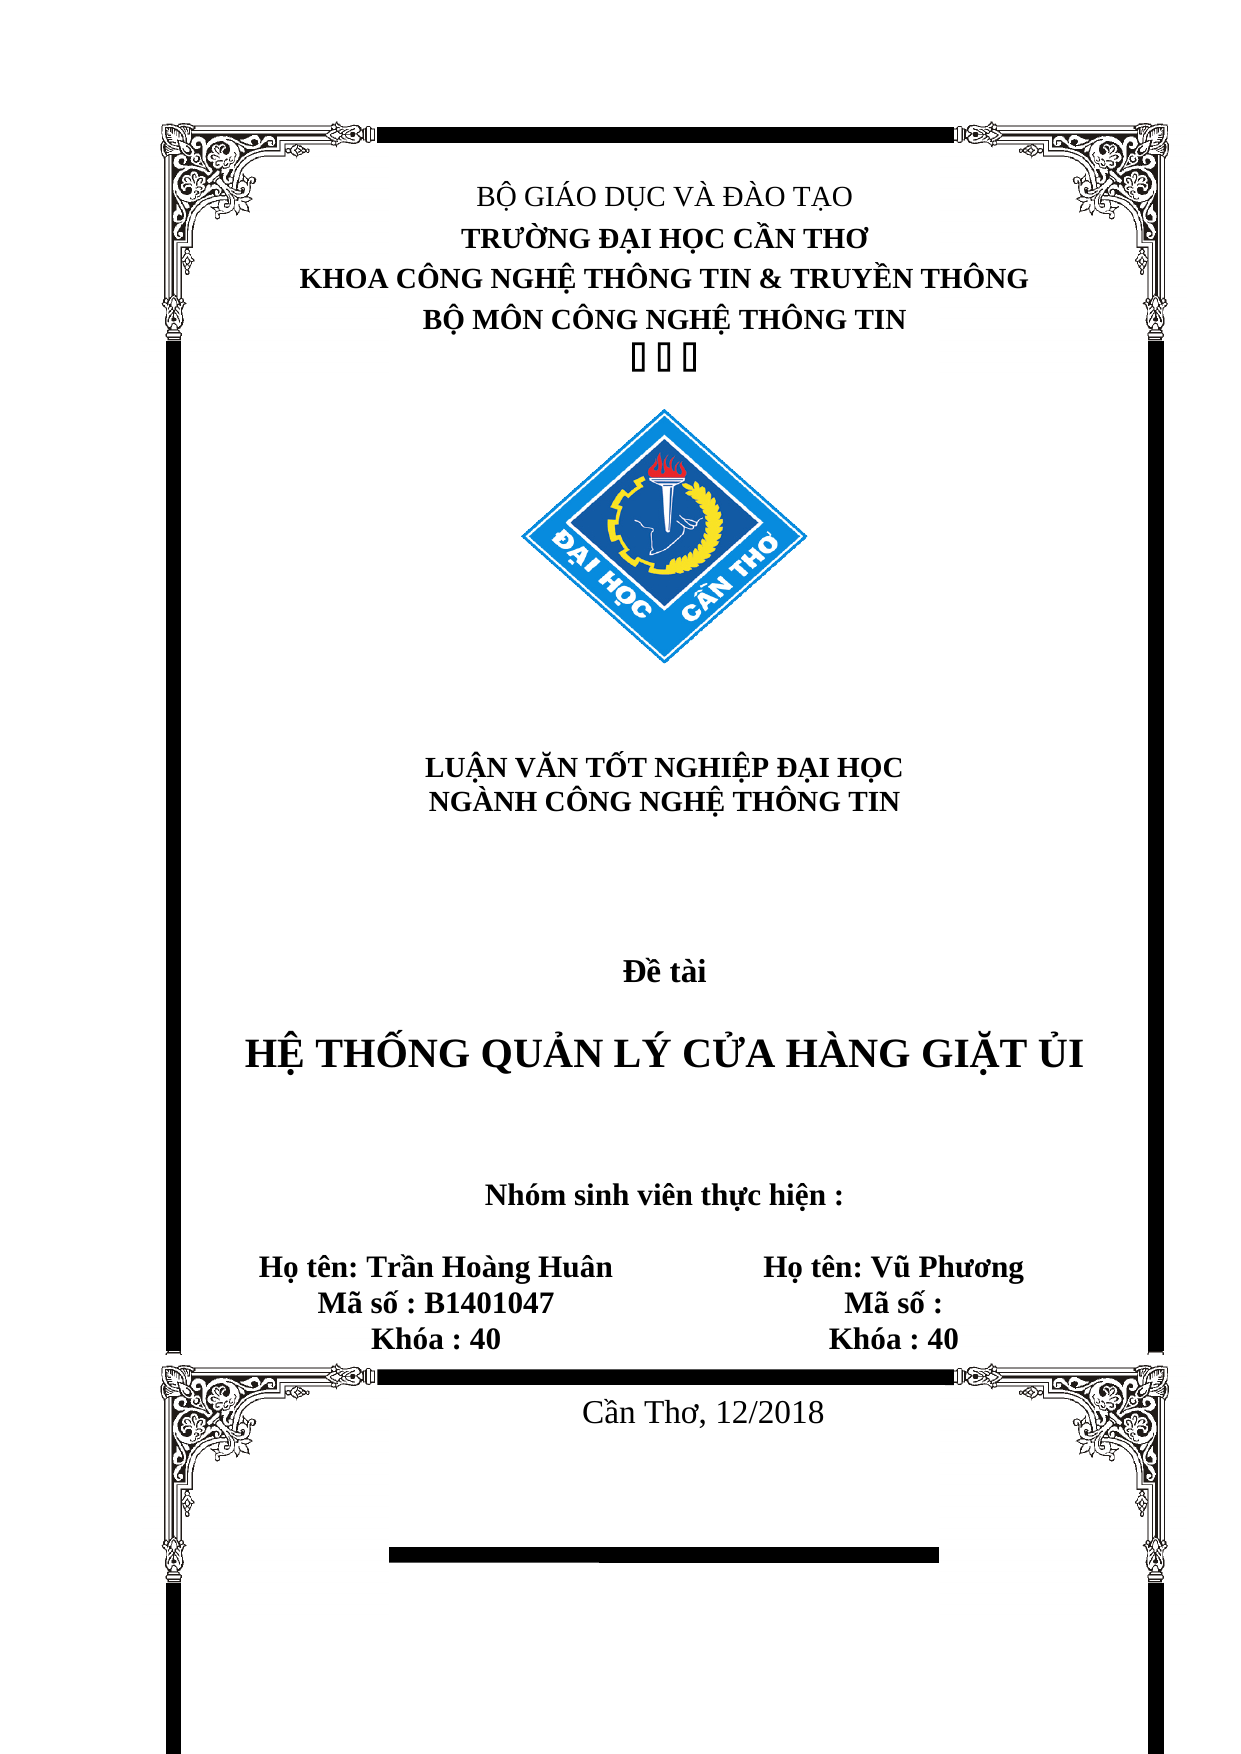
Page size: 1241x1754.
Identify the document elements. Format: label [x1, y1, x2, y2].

table_header [207, 1249, 665, 1284]
table_header [665, 1249, 1122, 1284]
table_cell [665, 1320, 1122, 1356]
table_cell [207, 1320, 665, 1356]
picture [142, 1316, 389, 1615]
table_cell [207, 1285, 665, 1320]
picture [521, 408, 808, 664]
picture [142, 113, 389, 373]
picture [939, 1315, 1187, 1615]
picture [939, 113, 1187, 373]
table_cell [665, 1285, 1122, 1320]
